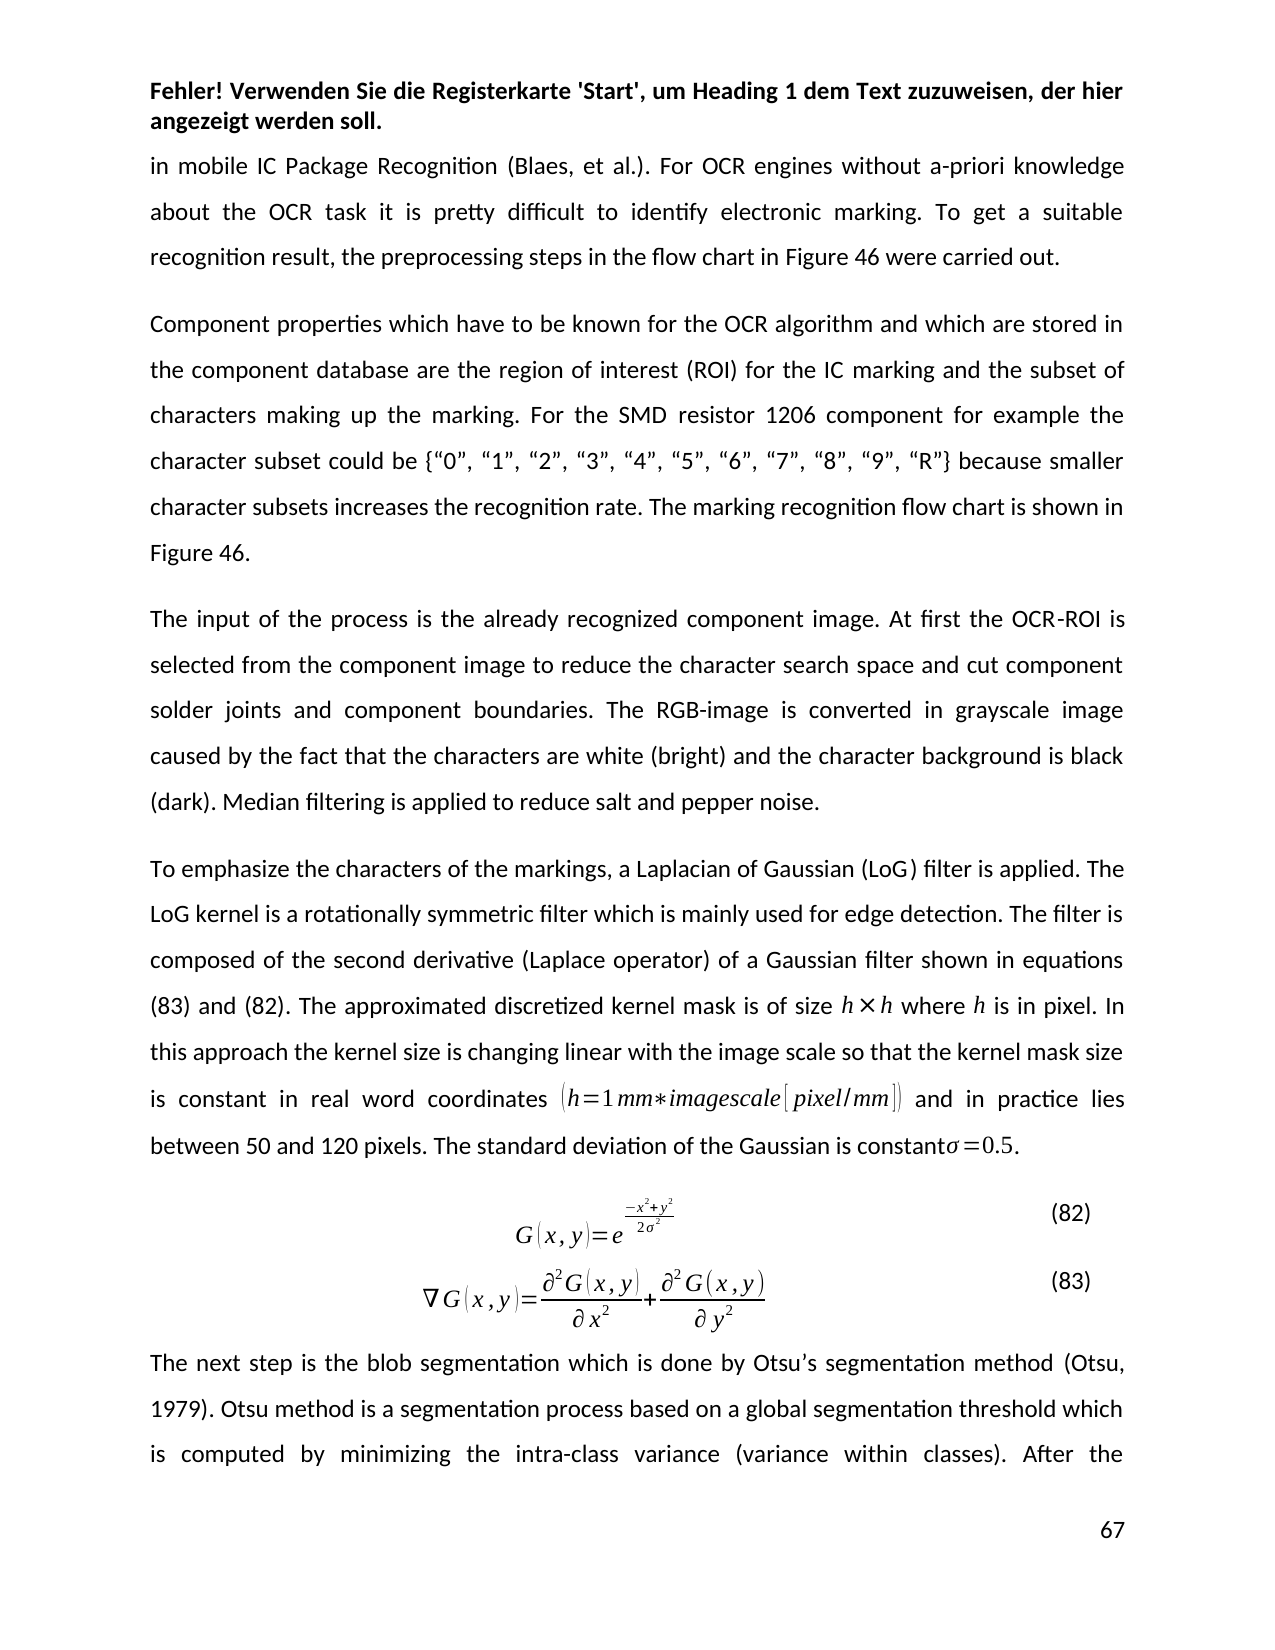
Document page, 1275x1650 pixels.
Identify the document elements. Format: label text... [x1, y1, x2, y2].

table_header [150, 1197, 1039, 1265]
text Component properties which have to be known for the OCR algorithm and which are stored in the component database are the region of interest (ROI) for the IC marking and the subset of characters making up the marking. For the SMD resistor 1206 component for example the character subset could be {“0”, “1”, “2”, “3”, “4”, “5”, “6”, “7”, “8”, “9”, “R”} because smaller character subsets increases the recognition rate. The marking recognition flow chart is shown in Figure 46. [150, 308, 1125, 567]
text The input of the process is the already recognized component image. At first the OCR-ROI is selected from the component image to reduce the character search space and cut component solder joints and component boundaries. The RGB-image is converted in grayscale image caused by the fact that the characters are white (bright) and the character background is black (dark). Median filtering is applied to reduce salt and pepper noise. [150, 603, 1125, 817]
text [150, 1347, 1125, 1469]
table_cell [150, 1265, 1039, 1347]
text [150, 150, 1125, 272]
text To emphasize the characters of the markings, a Laplacian of Gaussian (LoG) filter is applied. The LoG kernel is a rotationally symmetric filter which is mainly used for edge detection. The filter is composed of the second derivative (Laplace operator) of a Gaussian filter shown in equations (83) and (82). The approximated discretized kernel mask is of size where is in pixel. In this approach the kernel size is changing linear with the image scale so that the kernel mask size is constant in real word coordinates and in practice lies between 50 and 120 pixels. The standard deviation of the Gaussian is constant. [150, 853, 1125, 1161]
